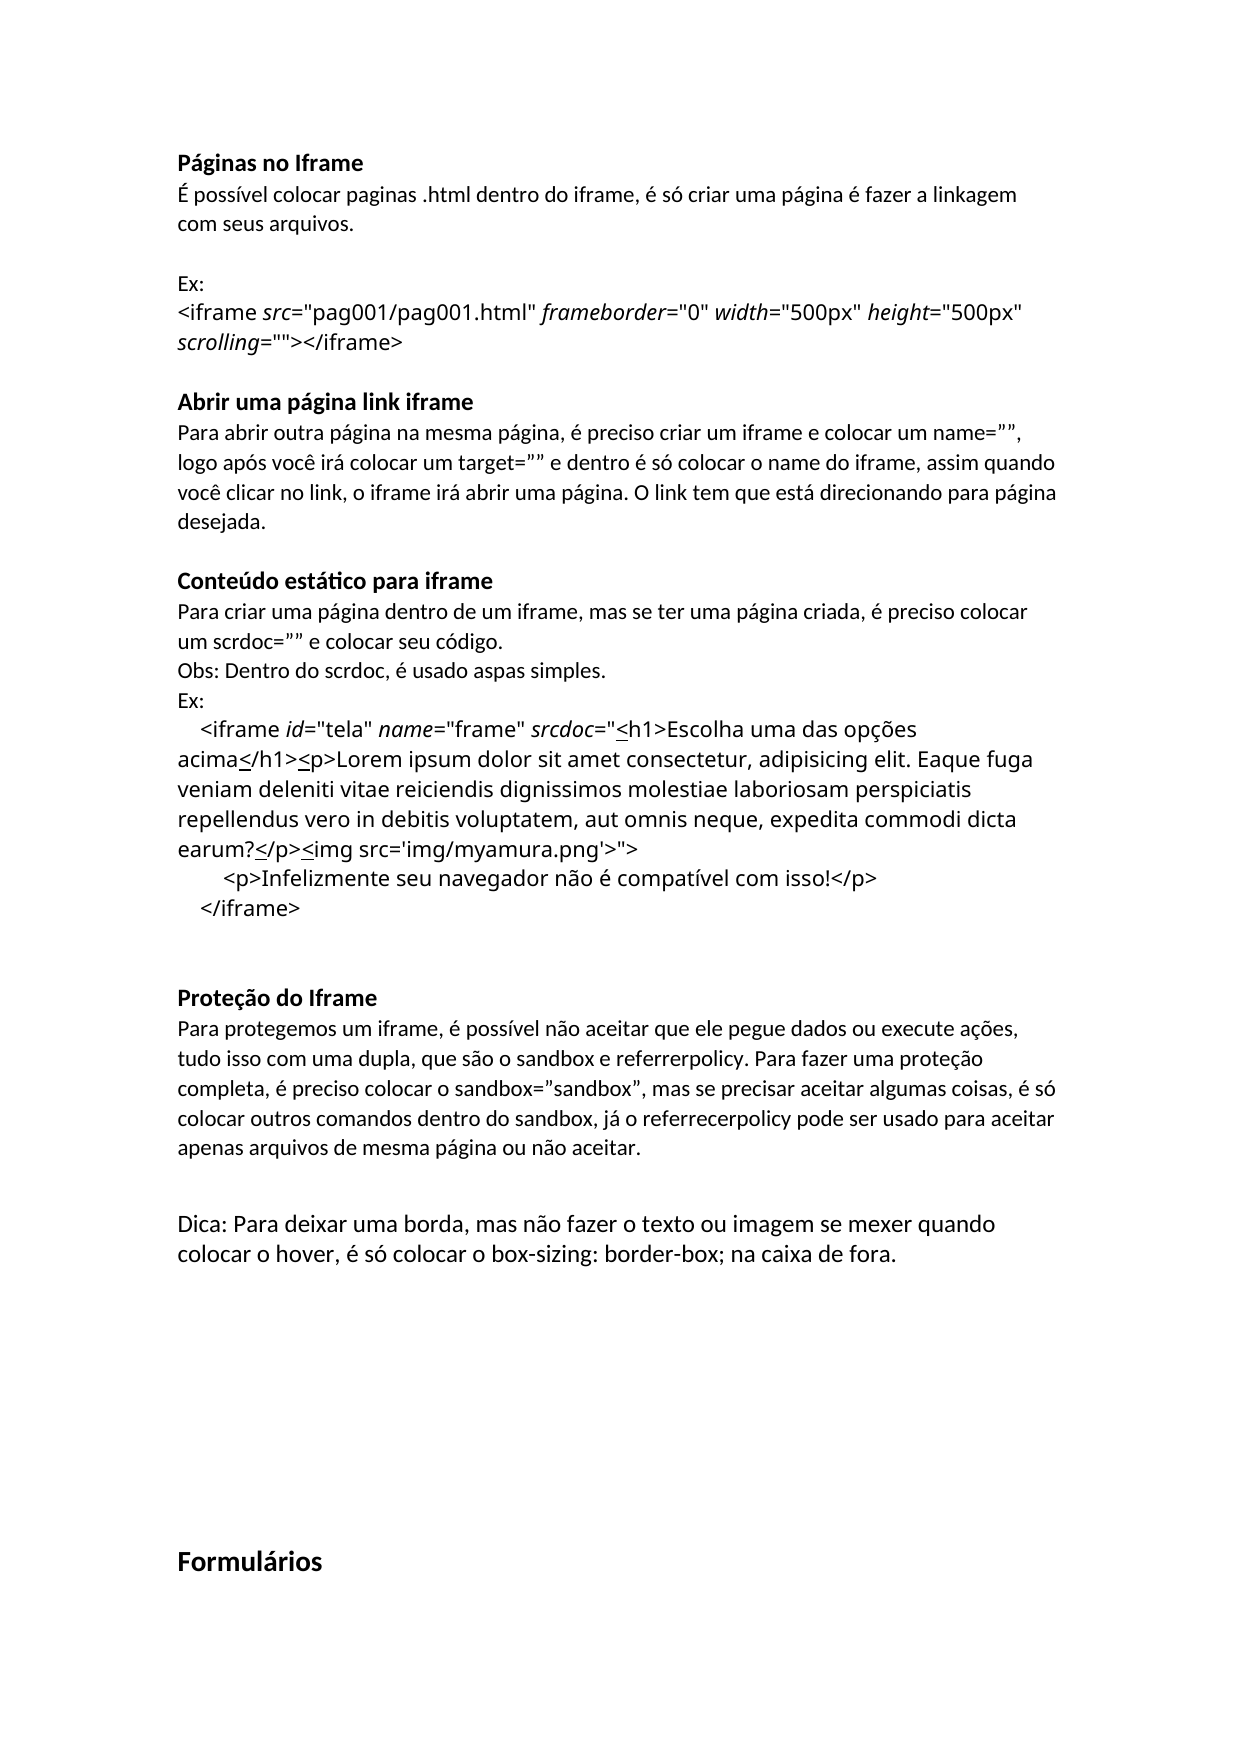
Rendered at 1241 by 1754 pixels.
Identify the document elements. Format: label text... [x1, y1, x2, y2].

text </iframe> [177, 893, 1063, 923]
text <iframe src="pag001/pag001.html" frameborder="0" width="500px" height="500px" scrolling=""></iframe> [177, 297, 1063, 356]
text Proteção do Iframe [177, 982, 1063, 1013]
text Dica: Para deixar uma borda, mas não fazer o texto ou imagem se mexer quando colocar o hover, é só colocar o box-sizing: border-box; na caixa de fora. [177, 1208, 1063, 1269]
text Abrir uma página link iframe [177, 386, 1063, 417]
text Formulários [177, 1543, 1063, 1579]
text <iframe id="tela" name="frame" srcdoc="<h1>Escolha uma das opções acima</h1><p>Lorem ipsum dolor sit amet consectetur, adipisicing elit. Eaque fuga veniam deleniti vitae reiciendis dignissimos molestiae laboriosam perspiciatis repellendus vero in debitis voluptatem, aut omnis neque, expedita commodi dicta earum?</p><img src='img/myamura.png'>"> [177, 714, 1063, 863]
text <p>Infelizmente seu navegador não é compatível com isso!</p> [177, 863, 1063, 893]
text Para criar uma página dentro de um iframe, mas se ter uma página criada, é preciso colocar um scrdoc=”” e colocar seu código. Obs: Dentro do scrdoc, é usado aspas simples. Ex: [177, 596, 1063, 714]
text Para abrir outra página na mesma página, é preciso criar um iframe e colocar um name=””, logo após você irá colocar um target=”” e dentro é só colocar o name do iframe, assim quando você clicar no link, o iframe irá abrir uma página. O link tem que está direcionando para página desejada. [177, 417, 1063, 535]
text É possível colocar paginas .html dentro do iframe, é só criar uma página é fazer a linkagem com seus arquivos. [177, 178, 1063, 237]
text Conteúdo estático para iframe [177, 565, 1063, 596]
text Ex: [177, 267, 1063, 297]
text Para protegemos um iframe, é possível não aceitar que ele pegue dados ou execute ações, tudo isso com uma dupla, que são o sandbox e referrerpolicy. Para fazer uma proteção completa, é preciso colocar o sandbox=”sandbox”, mas se precisar aceitar algumas coisas, é só colocar outros comandos dentro do sandbox, já o referrecerpolicy pode ser usado para aceitar apenas arquivos de mesma página ou não aceitar. [177, 1013, 1063, 1161]
text Páginas no Iframe [177, 148, 1063, 178]
